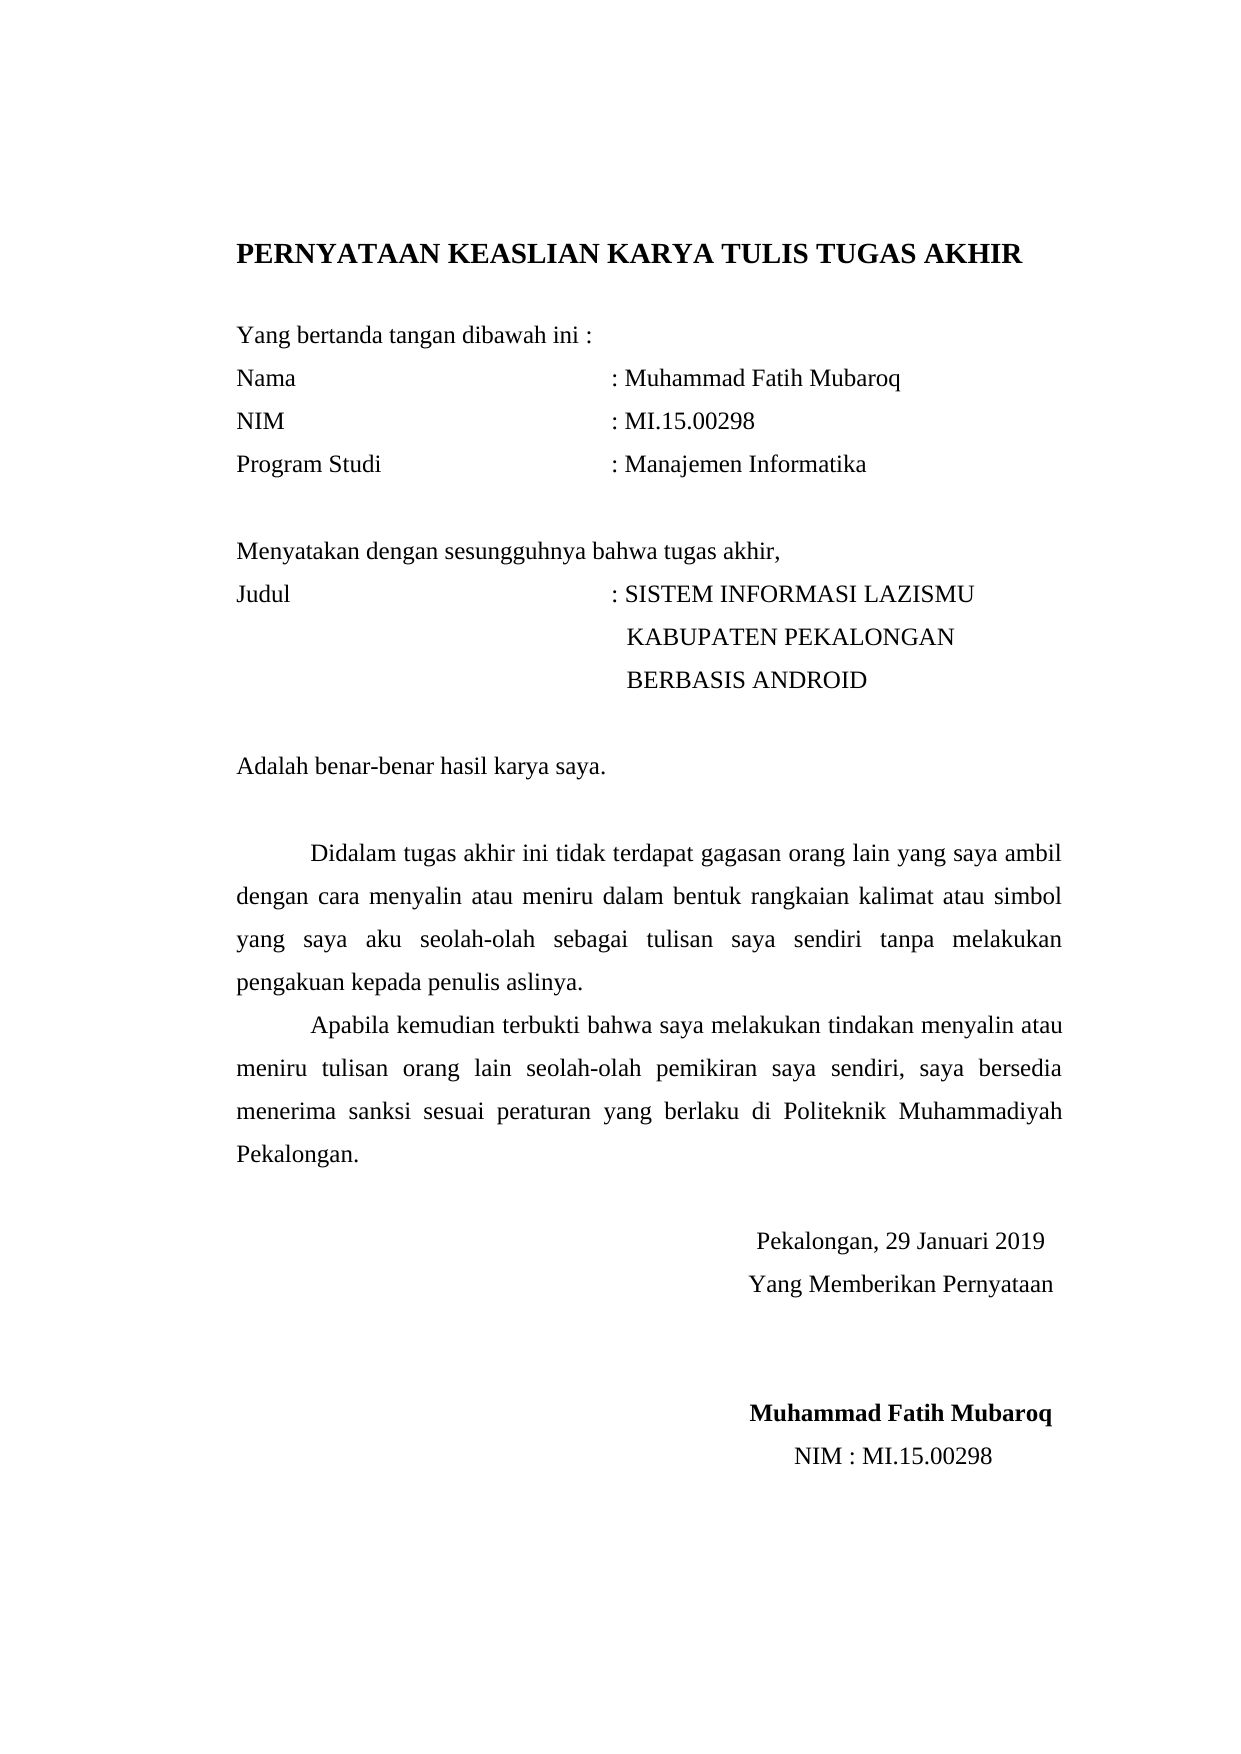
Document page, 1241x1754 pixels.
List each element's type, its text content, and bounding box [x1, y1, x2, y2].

text Judul : SISTEM INFORMASI LAZISMU [236, 579, 1063, 608]
text Muhammad Fatih Mubaroq [236, 1398, 1063, 1427]
text BERBASIS ANDROID [620, 665, 1063, 694]
text Didalam tugas akhir ini tidak terdapat gagasan orang lain yang saya ambil dengan cara menyalin atau meniru dalam bentuk rangkaian kalimat atau simbol yang saya aku seolah-olah sebagai tulisan saya sendiri tanpa melakukan pengakuan kepada penulis aslinya. [236, 838, 1063, 996]
text Adalah benar-benar hasil karya saya. [236, 751, 1063, 780]
text KABUPATEN PEKALONGAN [620, 622, 1063, 651]
text Yang bertanda tangan dibawah ini : [236, 320, 1063, 349]
text Nama : Muhammad Fatih Mubaroq [236, 363, 1063, 392]
text Pekalongan, 29 Januari 2019 [236, 1226, 1063, 1254]
text Program Studi : Manajemen Informatika [236, 449, 1063, 478]
text NIM : MI.15.00298 [236, 406, 1063, 435]
text Apabila kemudian terbukti bahwa saya melakukan tindakan menyalin atau meniru tulisan orang lain seolah-olah pemikiran saya sendiri, saya bersedia menerima sanksi sesuai peraturan yang berlaku di Politeknik Muhammadiyah Pekalongan. [236, 1010, 1063, 1168]
text NIM : MI.15.00298 [723, 1441, 1063, 1470]
text Yang Memberikan Pernyataan [236, 1269, 1063, 1298]
text PERNYATAAN KEASLIAN KARYA TULIS TUGAS AKHIR [236, 236, 1063, 270]
text Menyatakan dengan sesungguhnya bahwa tugas akhir, [236, 536, 1063, 564]
